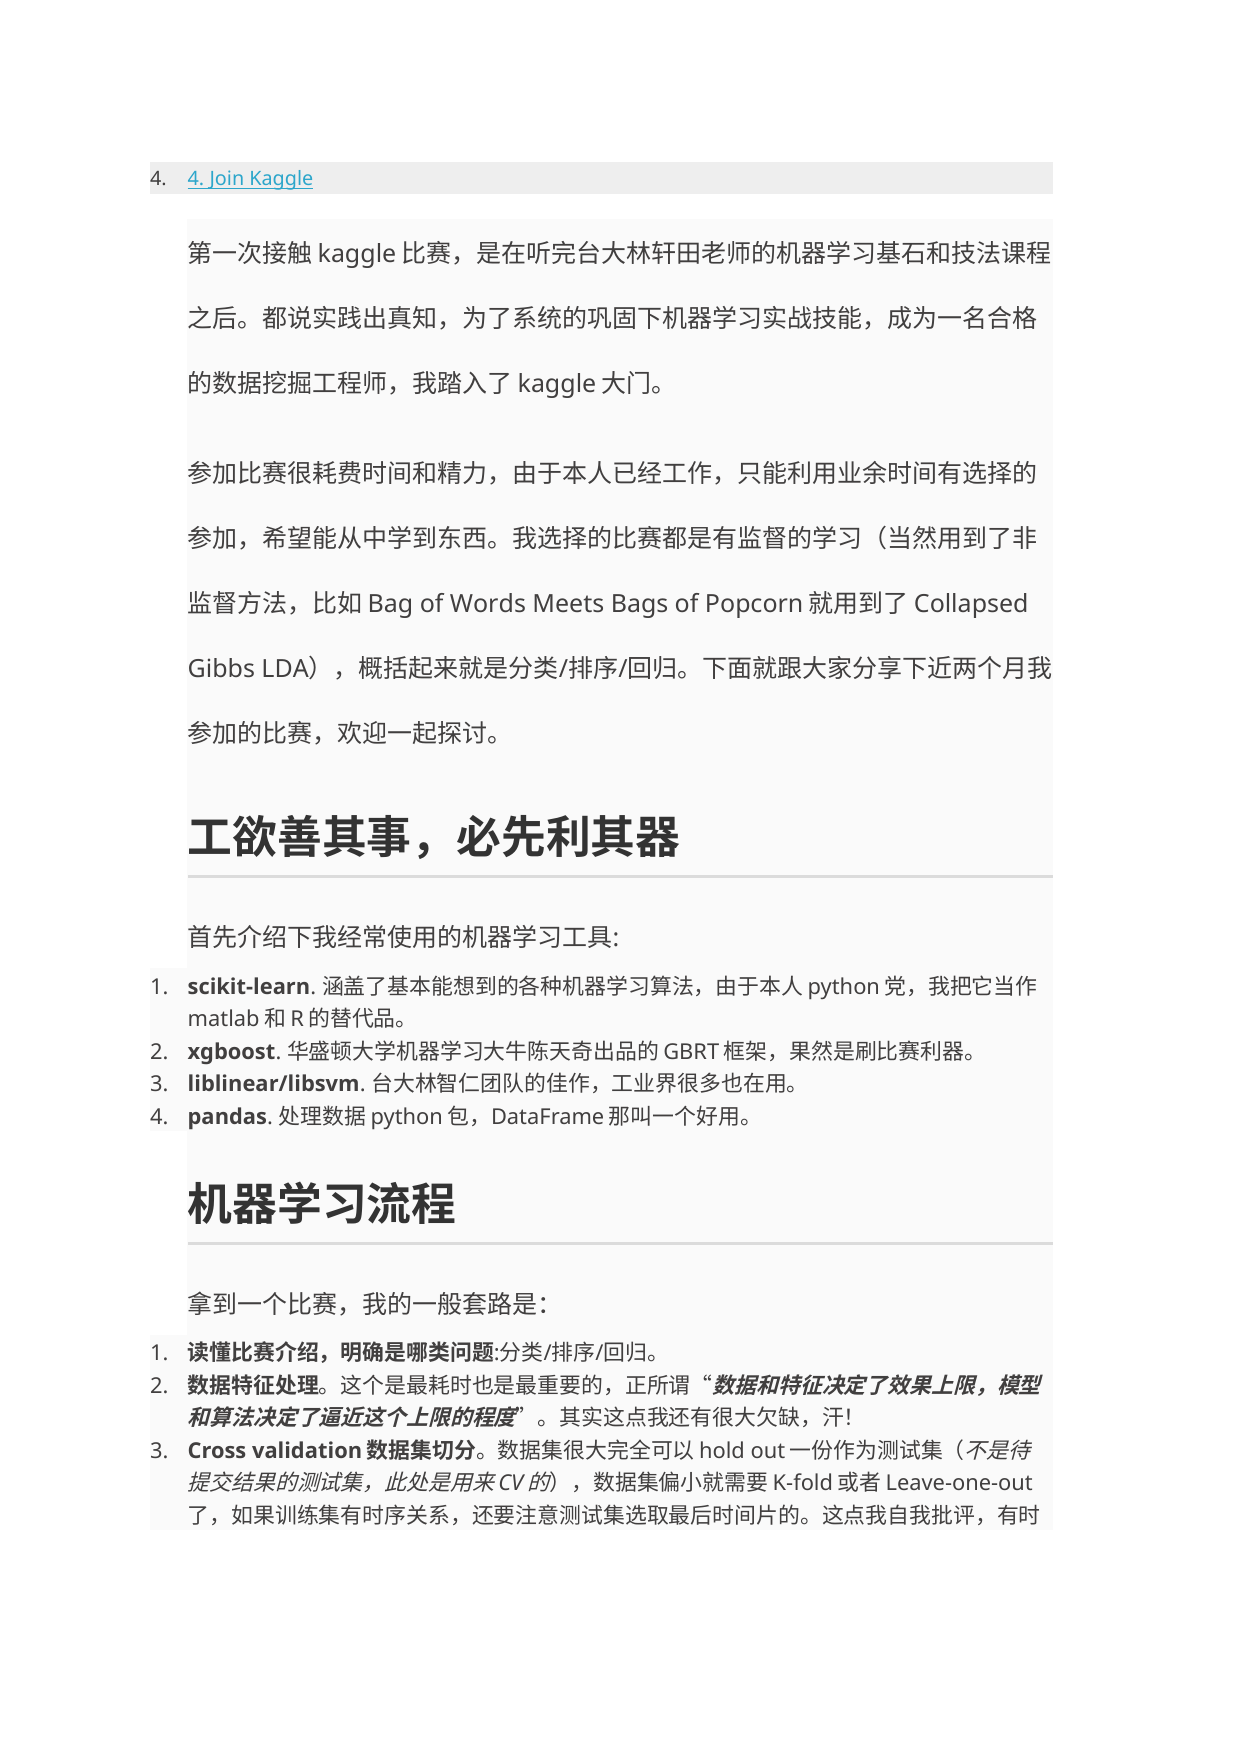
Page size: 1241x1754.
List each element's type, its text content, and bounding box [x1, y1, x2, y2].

subtitle 机器学习流程 [187, 1168, 1053, 1245]
list liblinear/libsvm. 台大林智仁团队的佳作，工业界很多也在用。 [150, 1066, 1053, 1098]
list xgboost. 华盛顿大学机器学习大牛陈天奇出品的GBRT框架，果然是刷比赛利器。 [150, 1033, 1053, 1066]
text 拿到一个比赛，我的一般套路是： [187, 1270, 1053, 1335]
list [150, 1432, 1053, 1530]
list pandas. 处理数据python包，DataFrame那叫一个好用。 [150, 1098, 1053, 1131]
subtitle 工欲善其事，必先利其器 [187, 802, 1053, 878]
text 首先介绍下我经常使用的机器学习工具: [187, 903, 1053, 968]
list scikit-learn. 涵盖了基本能想到的各种机器学习算法，由于本人python党，我把它当作matlab和R的替代品。 [150, 968, 1053, 1033]
list 数据特征处理。这个是最耗时也是最重要的，正所谓“数据和特征决定了效果上限，模型和算法决定了逼近这个上限的程度”。其实这点我还有很大欠缺，汗！ [150, 1367, 1053, 1432]
list 4. Join Kaggle [150, 162, 1053, 194]
list 读懂比赛介绍，明确是哪类问题:分类/排序/回归。 [150, 1335, 1053, 1367]
text 参加比赛很耗费时间和精力，由于本人已经工作，只能利用业余时间有选择的参加，希望能从中学到东西。我选择的比赛都是有监督的学习（当然用到了非监督方法，比如Bag of Words Meets Bags of Popcorn就用到了Collapsed Gibbs LDA），概括起来就是分类/排序/回归。下面就跟大家分享下近两个月我参加的比赛，欢迎一起探讨。 [187, 439, 1053, 764]
text 第一次接触kaggle比赛，是在听完台大林轩田老师的机器学习基石和技法课程之后。都说实践出真知，为了系统的巩固下机器学习实战技能，成为一名合格的数据挖掘工程师，我踏入了kaggle大门。 [187, 219, 1053, 414]
